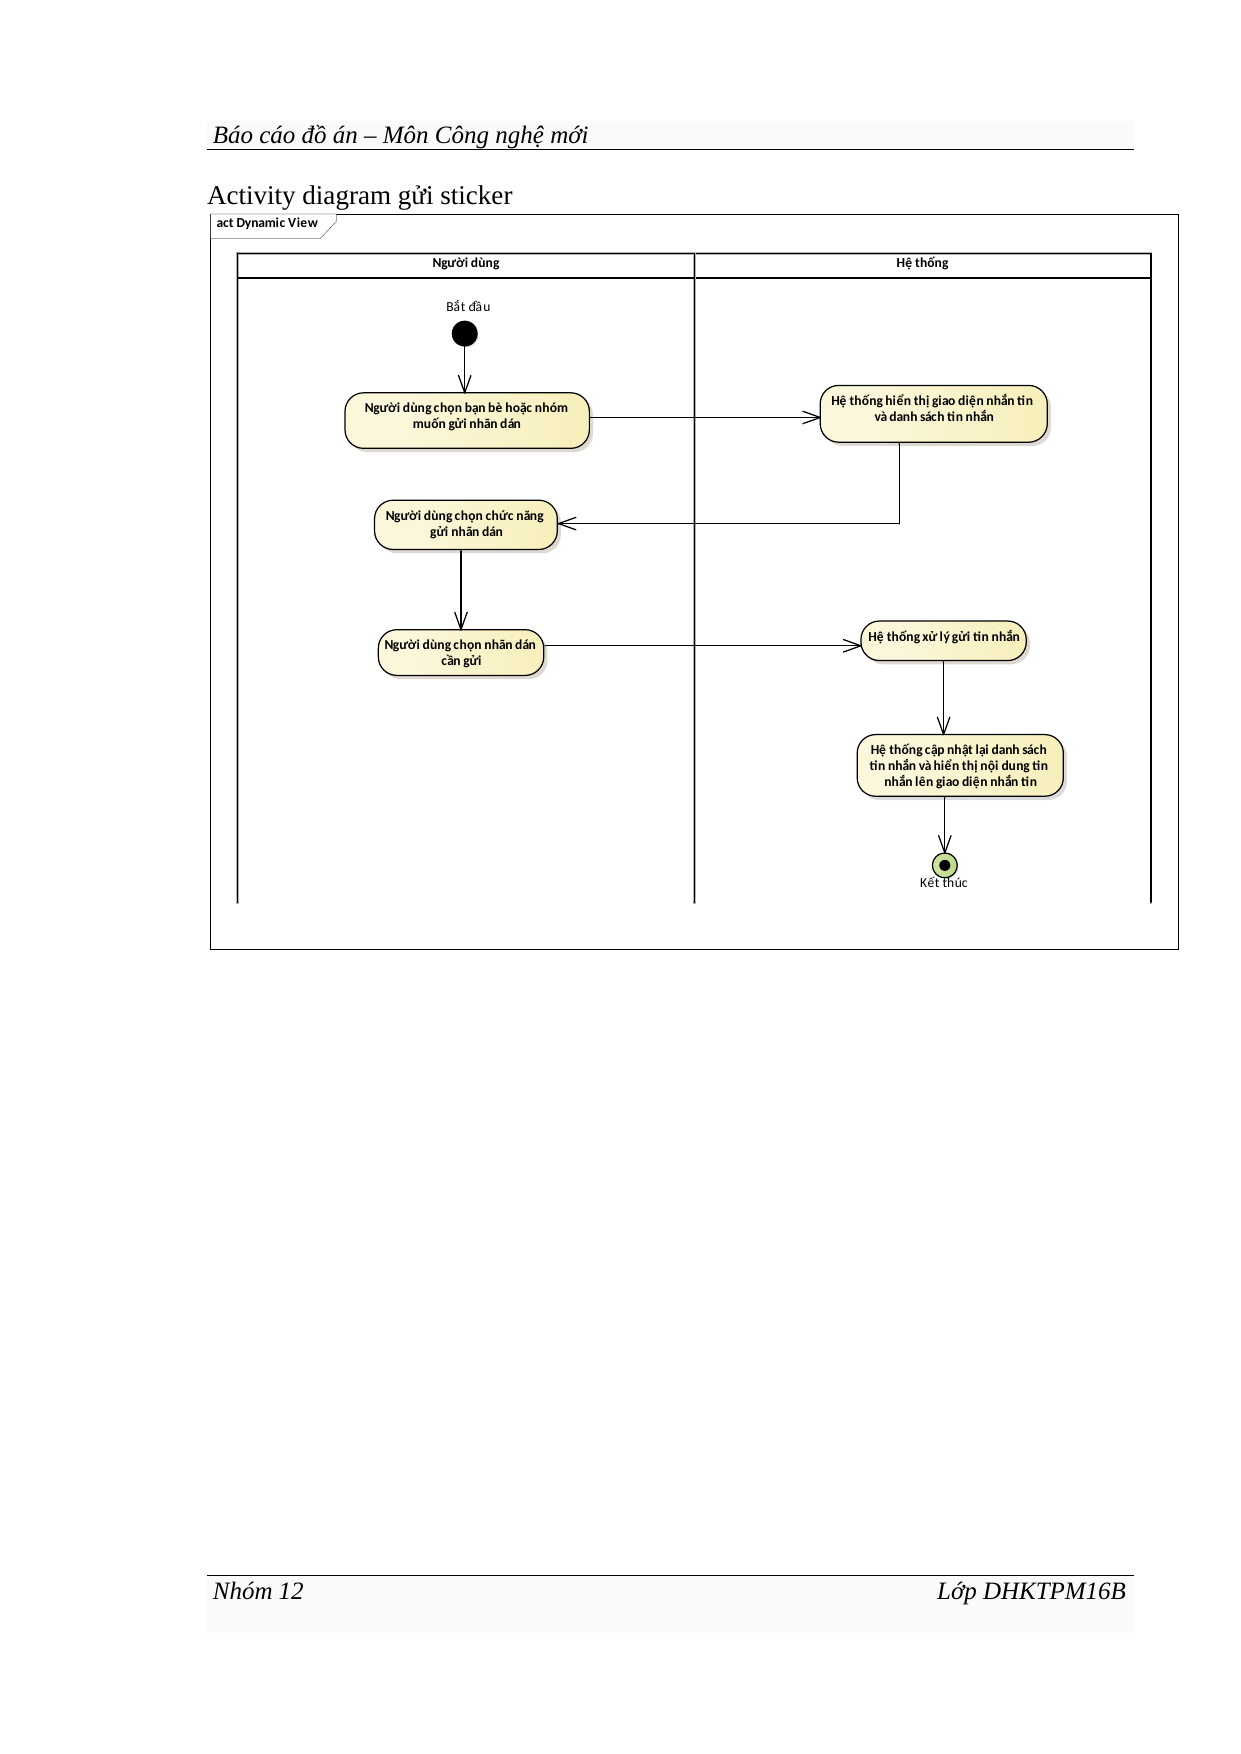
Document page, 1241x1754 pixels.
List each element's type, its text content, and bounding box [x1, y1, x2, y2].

text Activity diagram gửi sticker [207, 179, 1122, 210]
